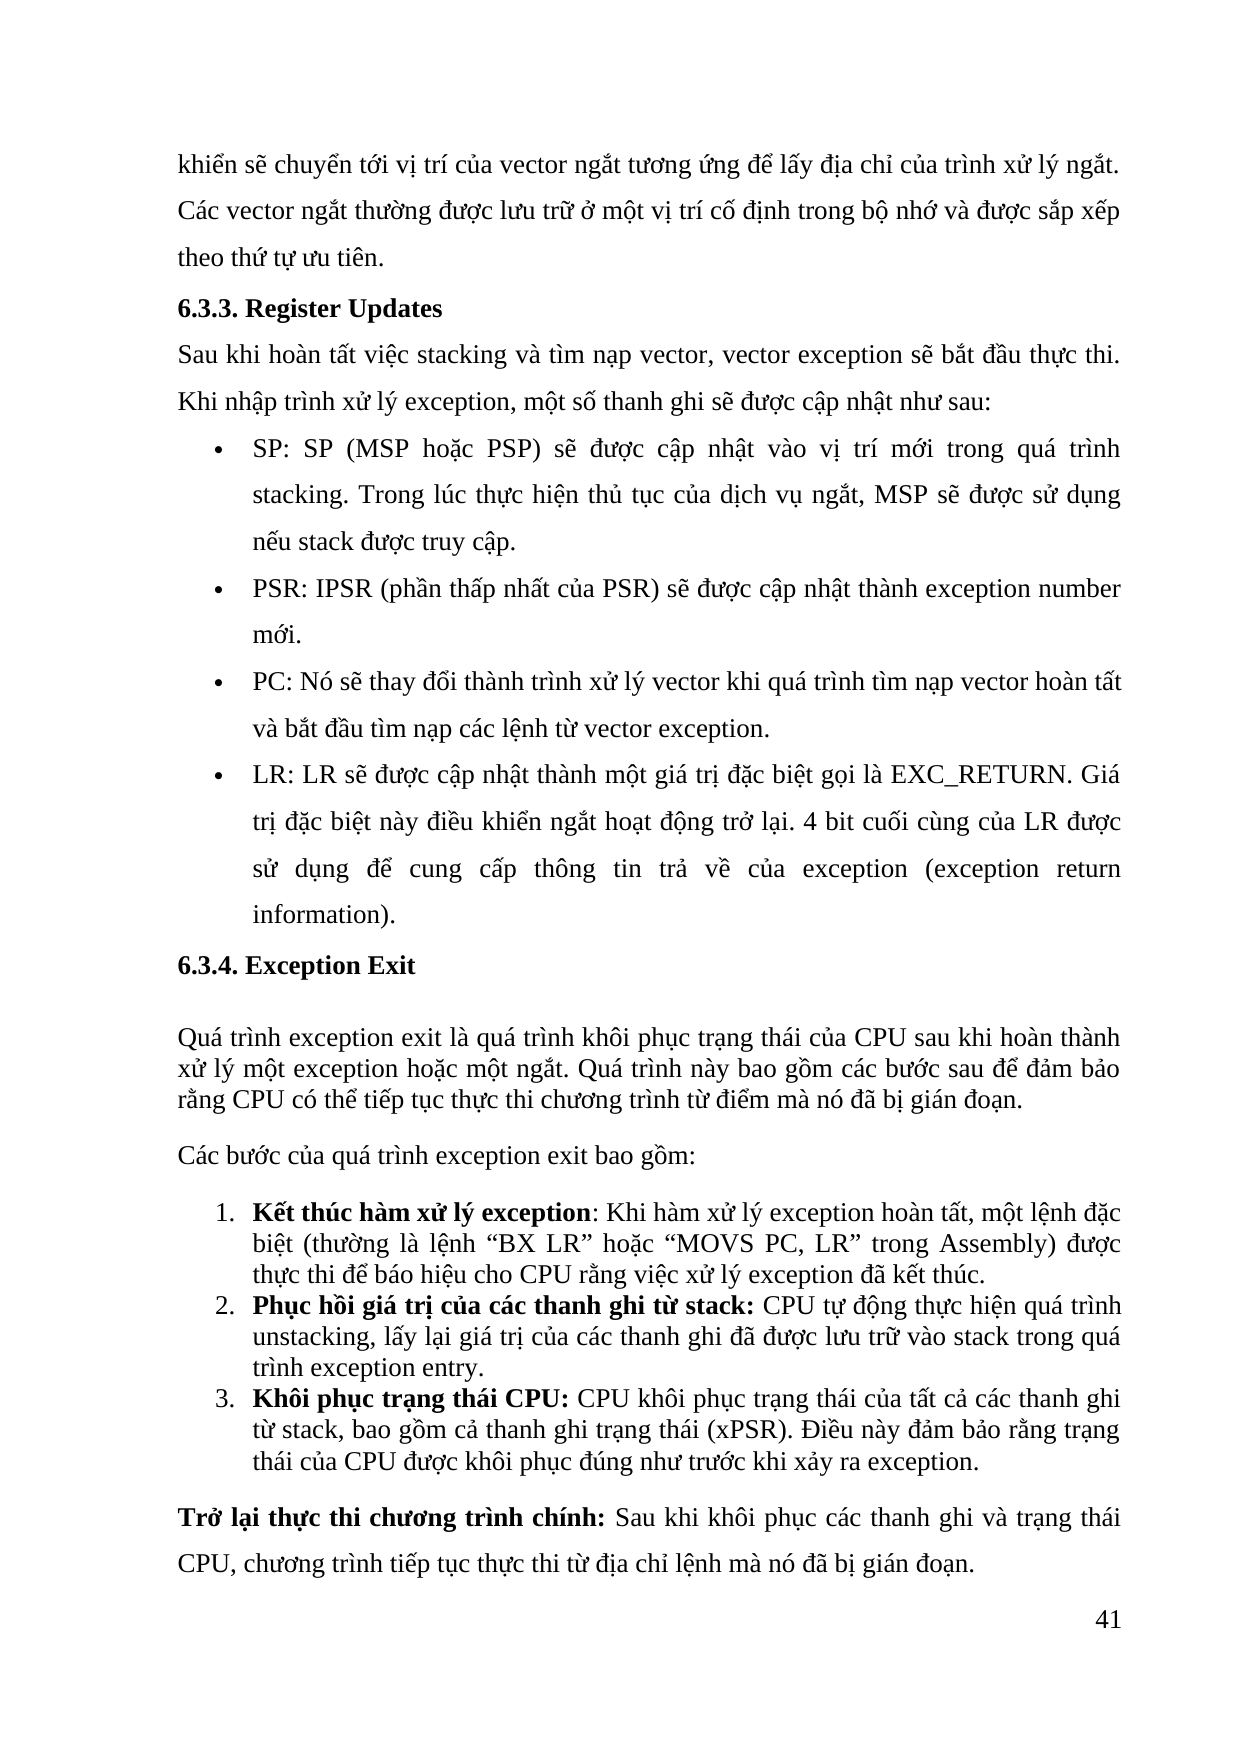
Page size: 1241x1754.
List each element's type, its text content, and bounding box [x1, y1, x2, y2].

text Các bước của quá trình exception exit bao gồm: [177, 1139, 1122, 1171]
subtitle 6.3.3. Register Updates [177, 292, 1122, 323]
subtitle 6.3.4. Exception Exit [177, 949, 1122, 981]
list SP: SP (MSP hoặc PSP) sẽ được cập nhật vào vị trí mới trong quá trình stacking. Trong lúc thực hiện thủ tục của dịch vụ ngắt, MSP sẽ được sử dụng nếu stack được truy cập. [215, 432, 1122, 556]
list Khôi phục trạng thái CPU: CPU khôi phục trạng thái của tất cả các thanh ghi từ stack, bao gồm cả thanh ghi trạng thái (xPSR). Điều này đảm bảo rằng trạng thái của CPU được khôi phục đúng như trước khi xảy ra exception. [215, 1382, 1122, 1476]
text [177, 148, 1122, 272]
list PSR: IPSR (phần thấp nhất của PSR) sẽ được cập nhật thành exception number mới. [215, 572, 1122, 650]
list Kết thúc hàm xử lý exception: Khi hàm xử lý exception hoàn tất, một lệnh đặc biệt (thường là lệnh “BX LR” hoặc “MOVS PC, LR” trong Assembly) được thực thi để báo hiệu cho CPU rằng việc xử lý exception đã kết thúc. [215, 1196, 1122, 1289]
text Trở lại thực thi chương trình chính: Sau khi khôi phục các thanh ghi và trạng thái CPU, chương trình tiếp tục thực thi từ địa chỉ lệnh mà nó đã bị gián đoạn. [177, 1501, 1122, 1579]
list LR: LR sẽ được cập nhật thành một giá trị đặc biệt gọi là EXC_RETURN. Giá trị đặc biệt này điều khiển ngắt hoạt động trở lại. 4 bit cuối cùng của LR được sử dụng để cung cấp thông tin trả về của exception (exception return information). [215, 758, 1122, 930]
text Sau khi hoàn tất việc stacking và tìm nạp vector, vector exception sẽ bắt đầu thực thi. Khi nhập trình xử lý exception, một số thanh ghi sẽ được cập nhật như sau: [177, 338, 1122, 416]
list PC: Nó sẽ thay đổi thành trình xử lý vector khi quá trình tìm nạp vector hoàn tất và bắt đầu tìm nạp các lệnh từ vector exception. [215, 665, 1122, 743]
text Quá trình exception exit là quá trình khôi phục trạng thái của CPU sau khi hoàn thành xử lý một exception hoặc một ngắt. Quá trình này bao gồm các bước sau để đảm bảo rằng CPU có thể tiếp tục thực thi chương trình từ điểm mà nó đã bị gián đoạn. [177, 1021, 1122, 1114]
list Phục hồi giá trị của các thanh ghi từ stack: CPU tự động thực hiện quá trình unstacking, lấy lại giá trị của các thanh ghi đã được lưu trữ vào stack trong quá trình exception entry. [215, 1289, 1122, 1382]
